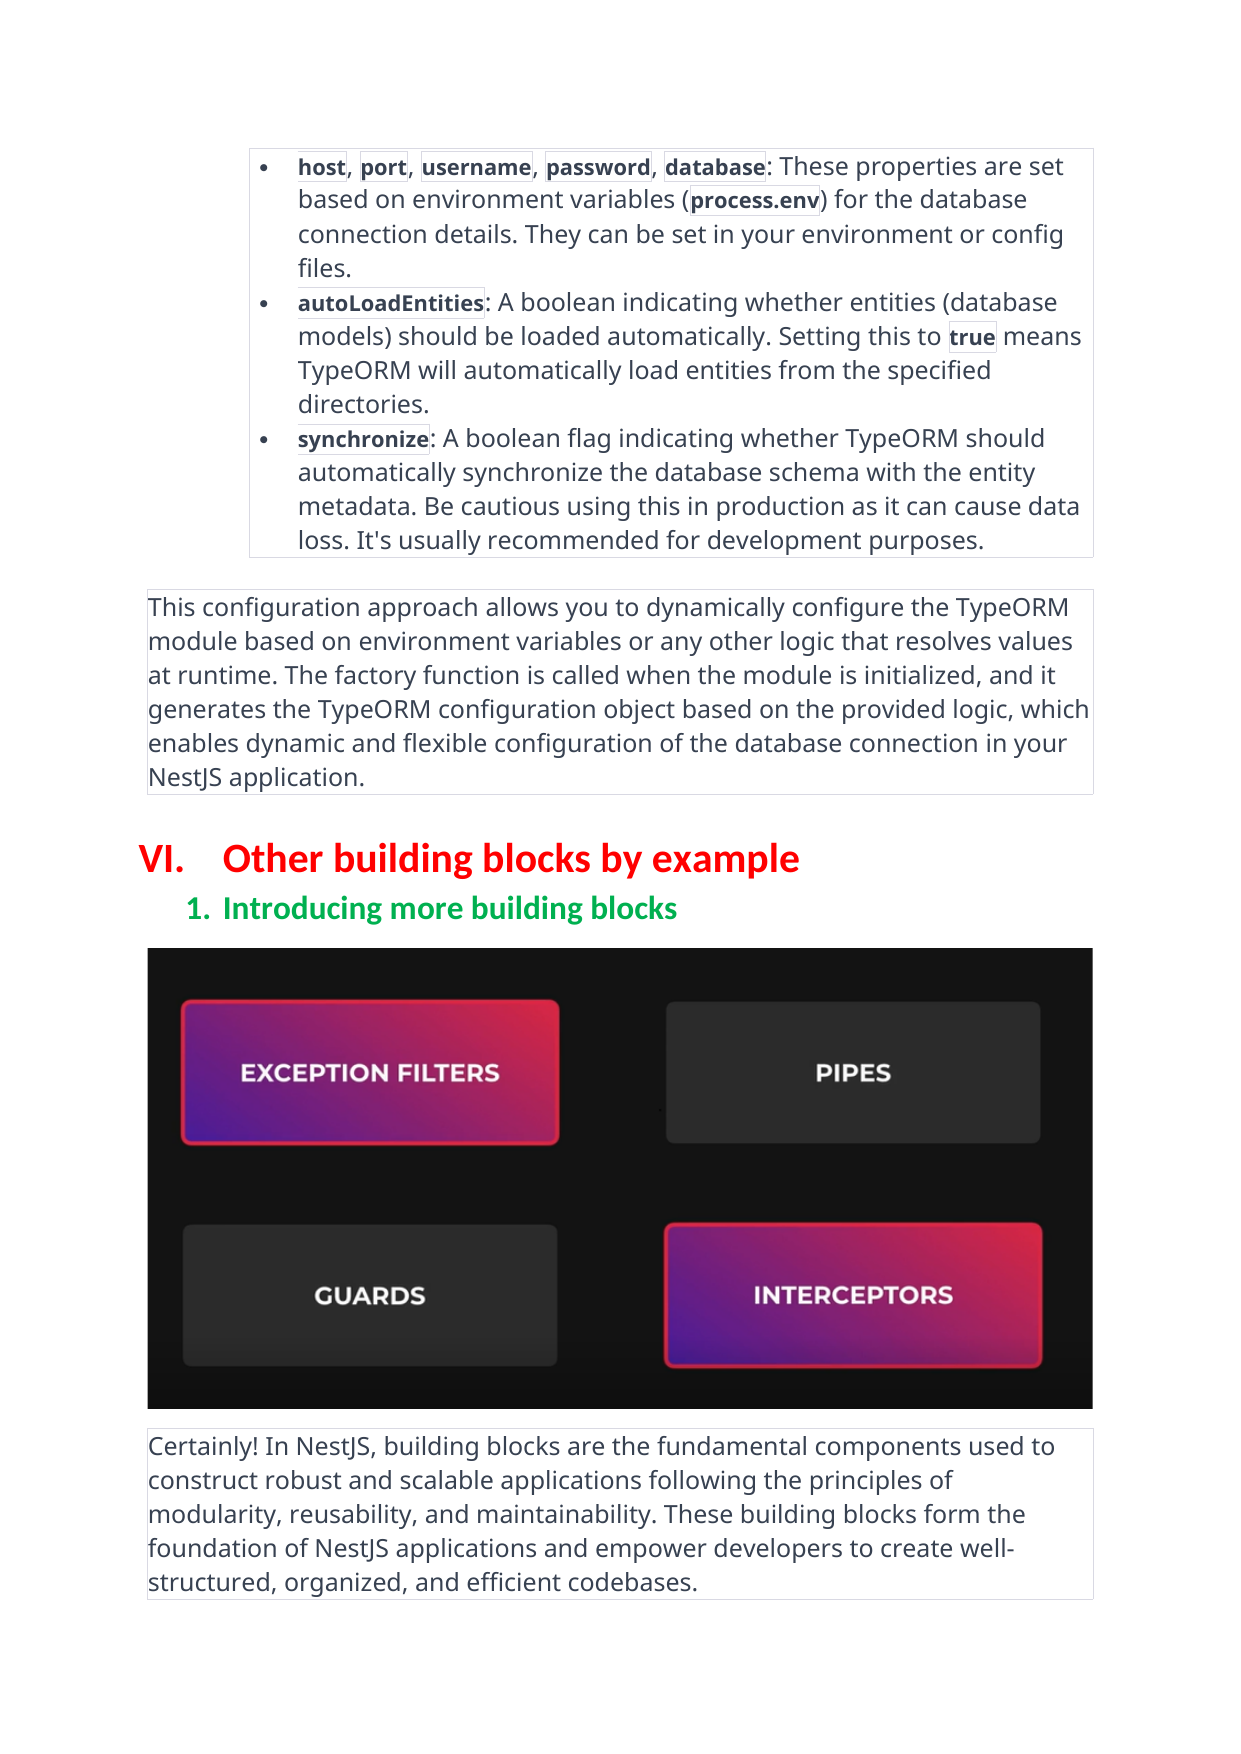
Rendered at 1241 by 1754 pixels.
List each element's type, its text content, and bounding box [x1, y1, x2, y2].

list synchronize: A boolean flag indicating whether TypeORM should automatically synchronize the database schema with the entity metadata. Be cautious using this in production as it can cause data loss. It's usually recommended for development purposes. [250, 420, 1093, 557]
list host, port, username, password, database: These properties are set based on environment variables (process.env) for the database connection details. They can be set in your environment or config files. [250, 149, 1093, 284]
text Certainly! In NestJS, building blocks are the fundamental components used to construct robust and scalable applications following the principles of modularity, reusability, and maintainability. These building blocks form the foundation of NestJS applications and empower developers to create well-structured, organized, and efficient codebases. [148, 1429, 1093, 1599]
list Introducing more building blocks [185, 887, 1093, 928]
text This configuration approach allows you to dynamically configure the TypeORM module based on environment variables or any other logic that resolves values at runtime. The factory function is called when the module is initialized, and it generates the TypeORM configuration object based on the provided logic, which enables dynamic and flexible configuration of the database connection in your NestJS application. [148, 590, 1093, 794]
list autoLoadEntities: A boolean indicating whether entities (database models) should be loaded automatically. Setting this to true means TypeORM will automatically load entities from the specified directories. [250, 284, 1093, 420]
list Other building blocks by example [185, 832, 1093, 883]
picture [147, 948, 1093, 1409]
